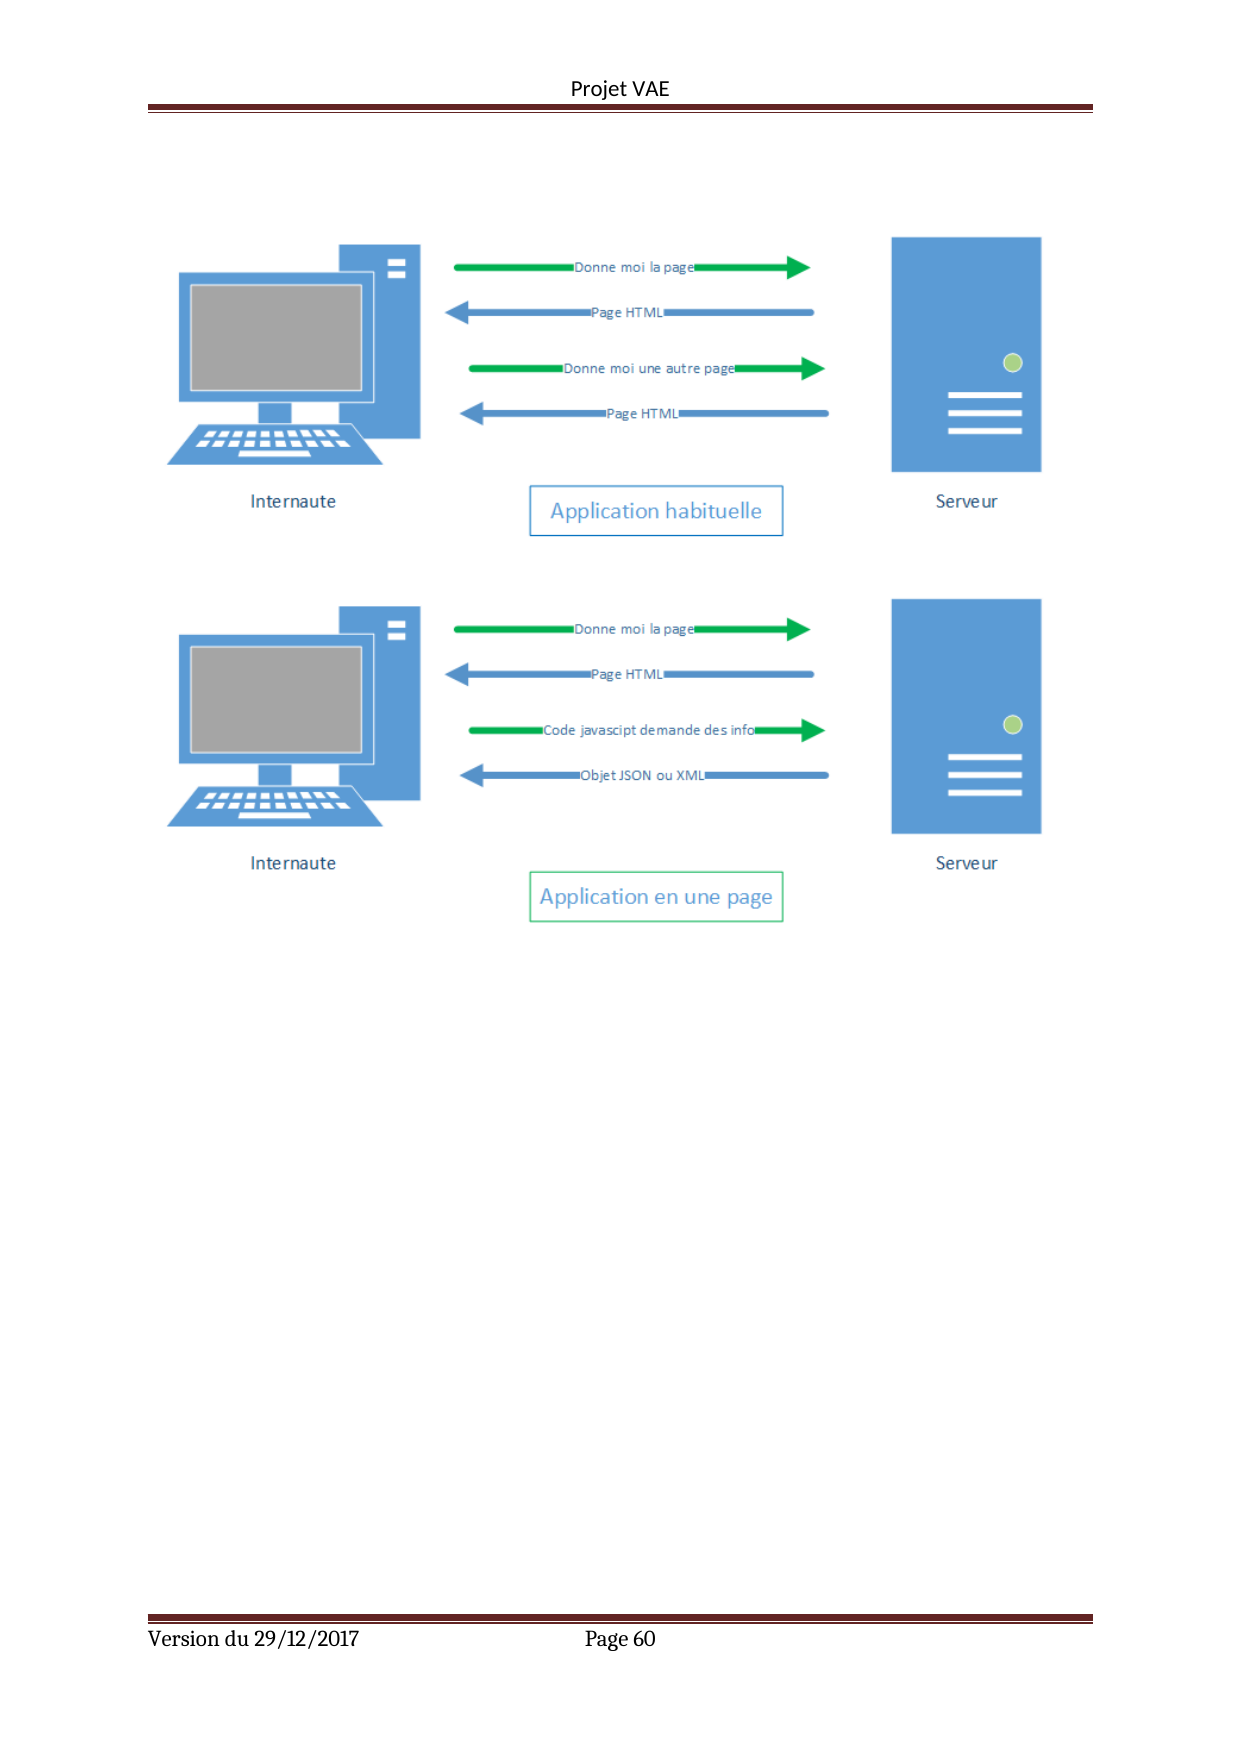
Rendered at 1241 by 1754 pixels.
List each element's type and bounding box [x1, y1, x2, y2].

picture [147, 203, 1093, 923]
